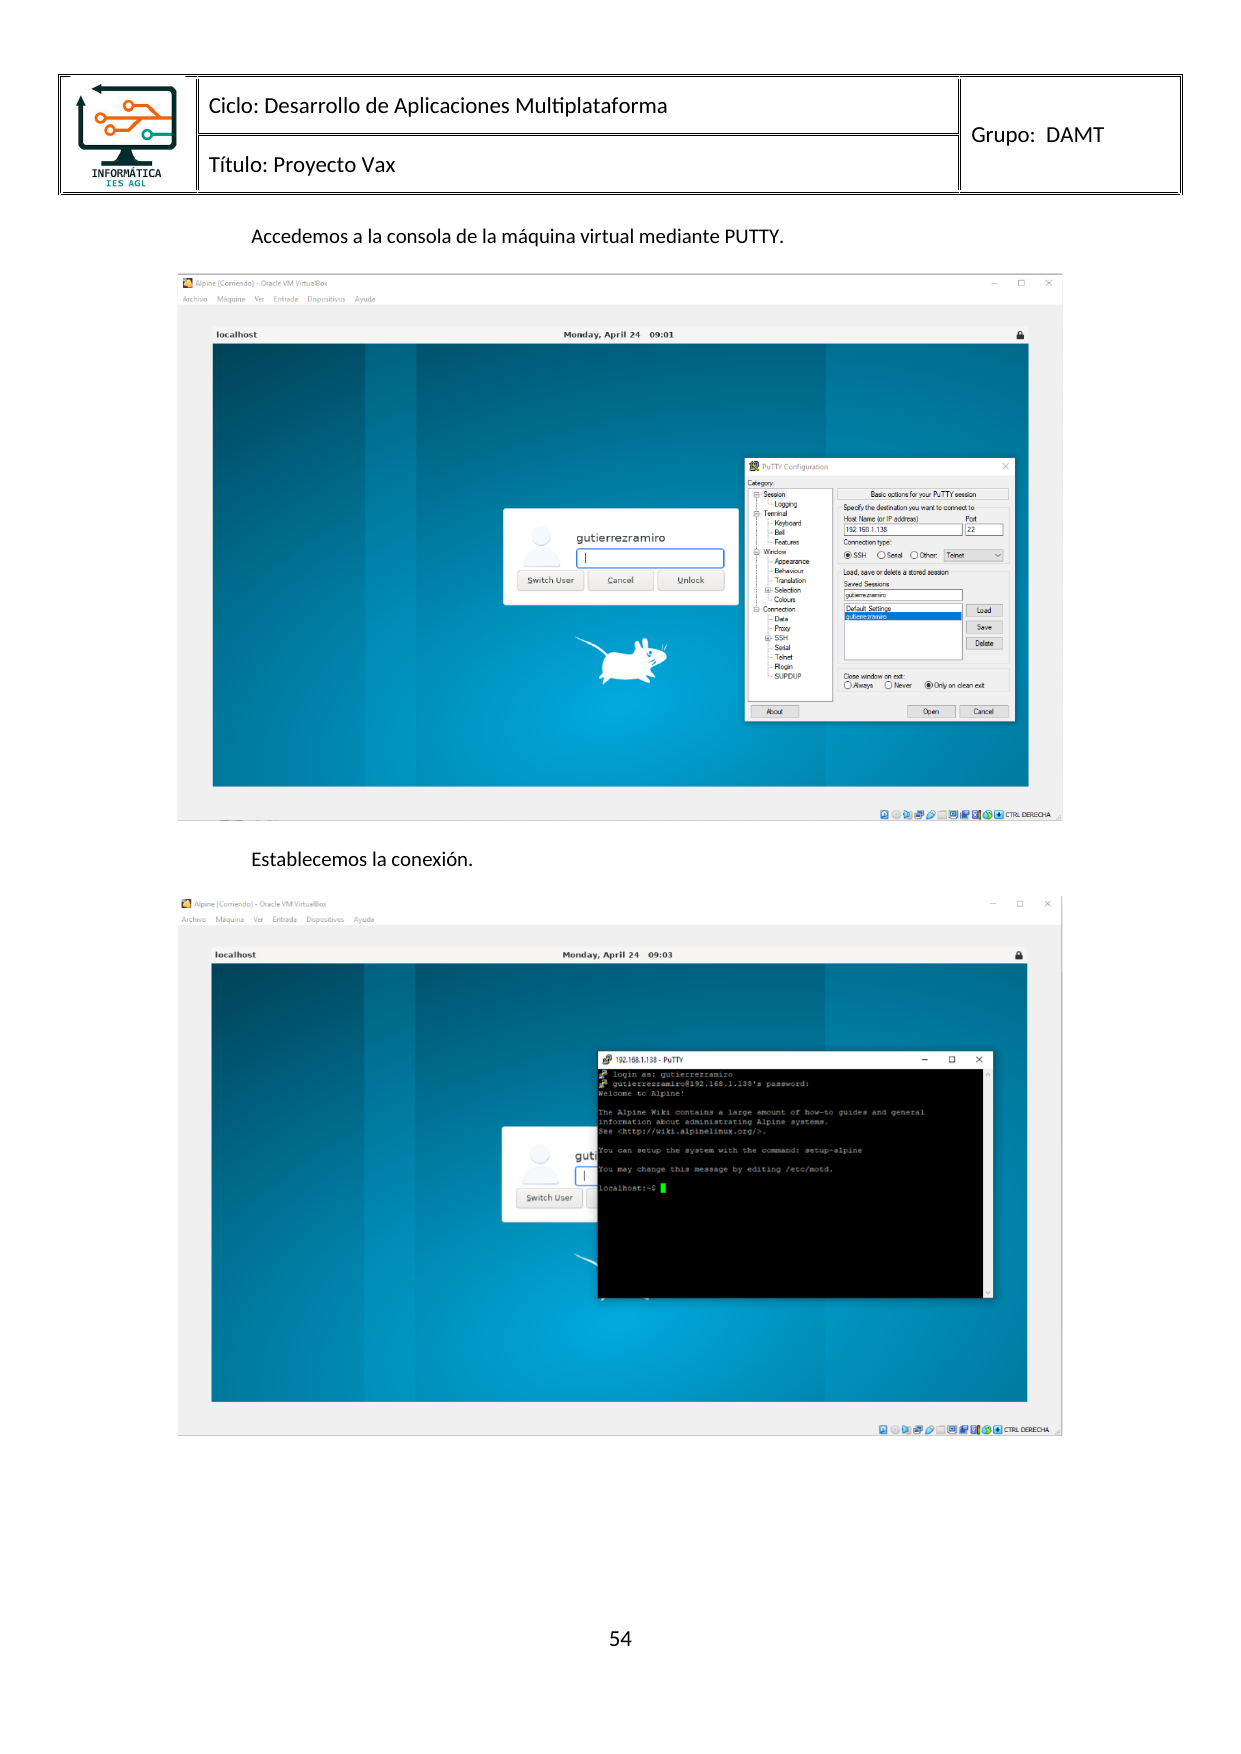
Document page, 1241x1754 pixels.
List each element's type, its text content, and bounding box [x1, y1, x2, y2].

picture [70, 76, 186, 192]
text Establecemos la conexión. [177, 846, 1063, 871]
picture [177, 273, 1063, 821]
picture [177, 896, 1063, 1436]
text Accedemos a la consola de la máquina virtual mediante PUTTY. [177, 223, 1063, 248]
